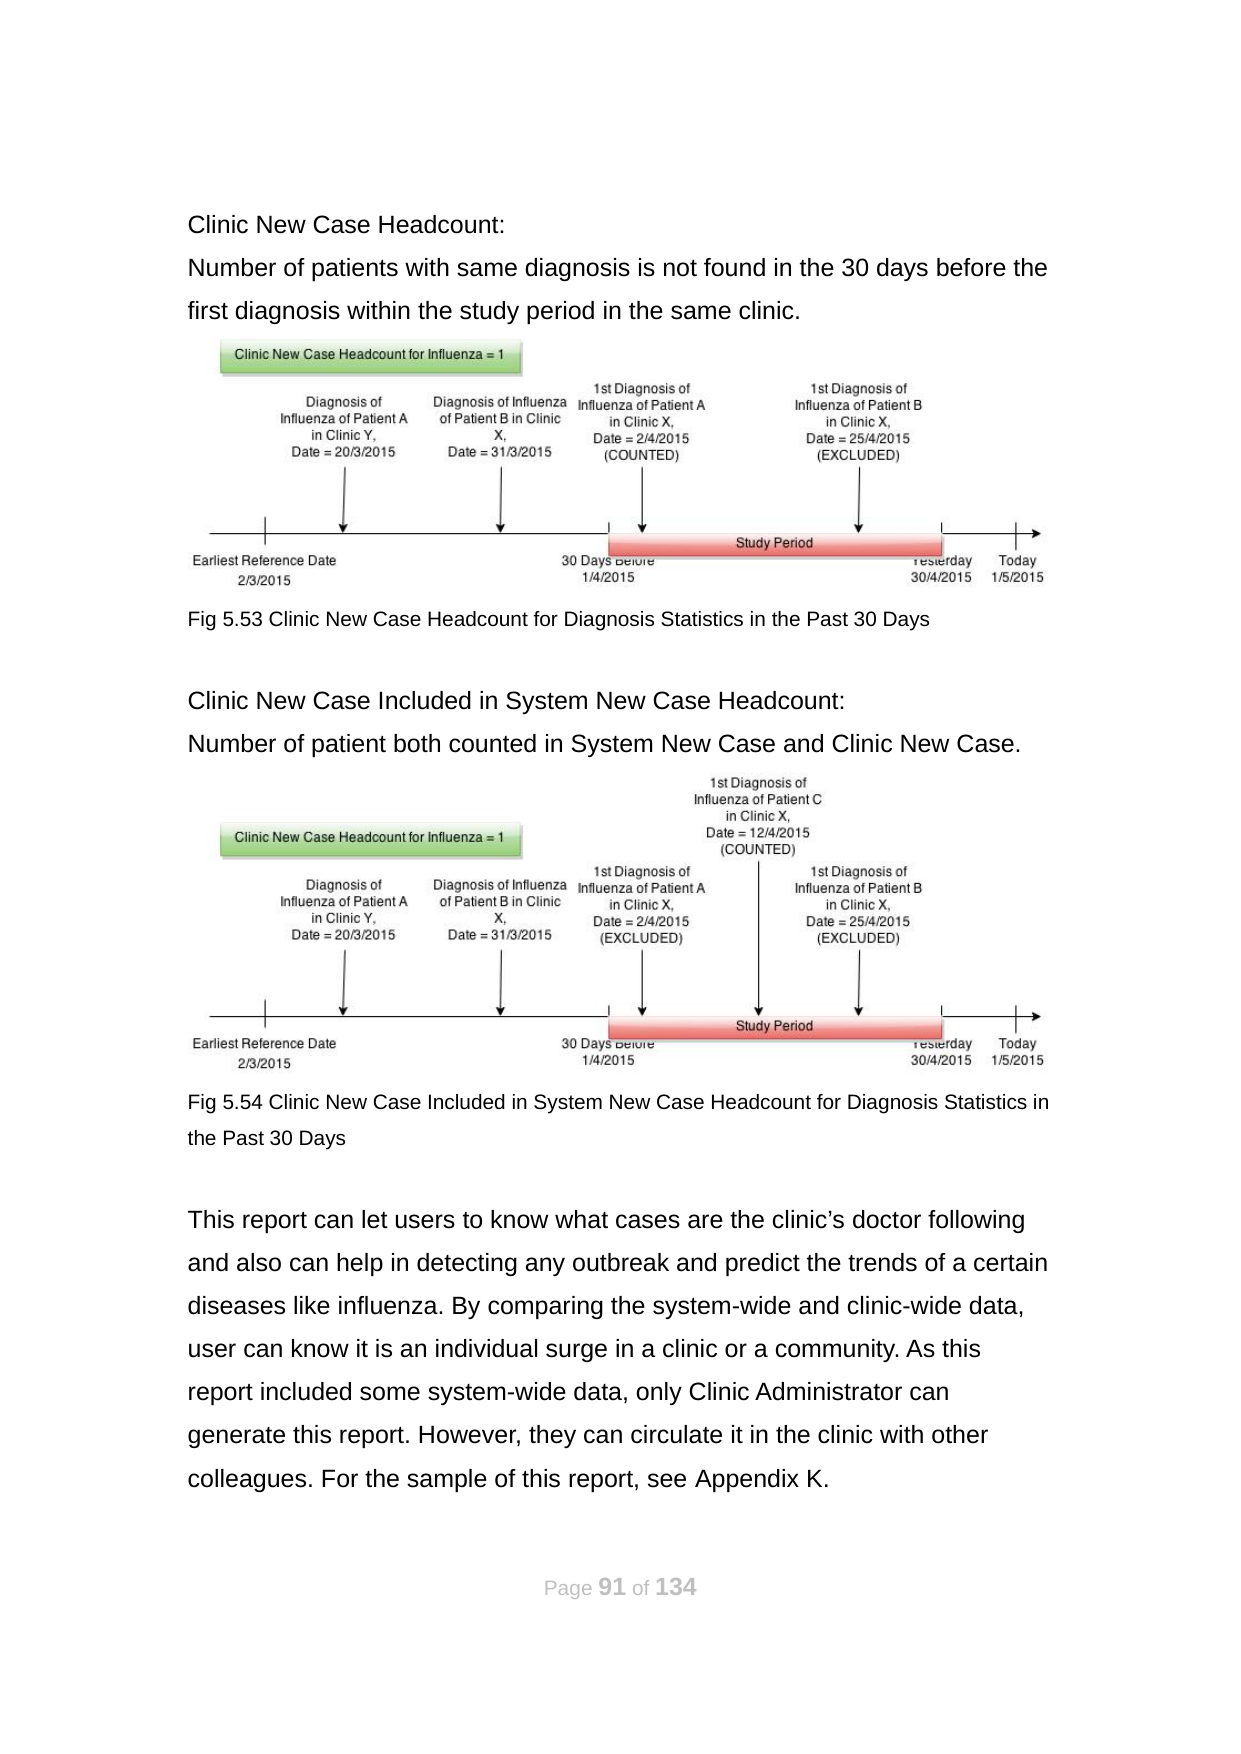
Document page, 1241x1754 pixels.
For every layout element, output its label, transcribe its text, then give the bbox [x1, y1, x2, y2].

picture [187, 339, 1052, 593]
text Number of patients with same diagnosis is not found in the 30 days before the first diagnosis within the study period in the same clinic. [187, 253, 1053, 325]
text Clinic New Case Included in System New Case Headcount: [187, 686, 1053, 715]
text This report can let users to know what cases are the clinic’s doctor following and also can help in detecting any outbreak and predict the trends of a certain diseases like influenza. By comparing the system-wide and clinic-wide data, user can know it is an individual surge in a clinic or a community. As this report included some system-wide data, only Clinic Administrator can generate this report. However, they can circulate it in the clinic with other colleagues. For the sample of this report, see Appendix K. [187, 1205, 1053, 1492]
picture [187, 772, 1052, 1076]
text Number of patient both counted in System New Case and Clinic New Case. [187, 729, 1053, 758]
text Clinic New Case Headcount: [187, 210, 1053, 239]
